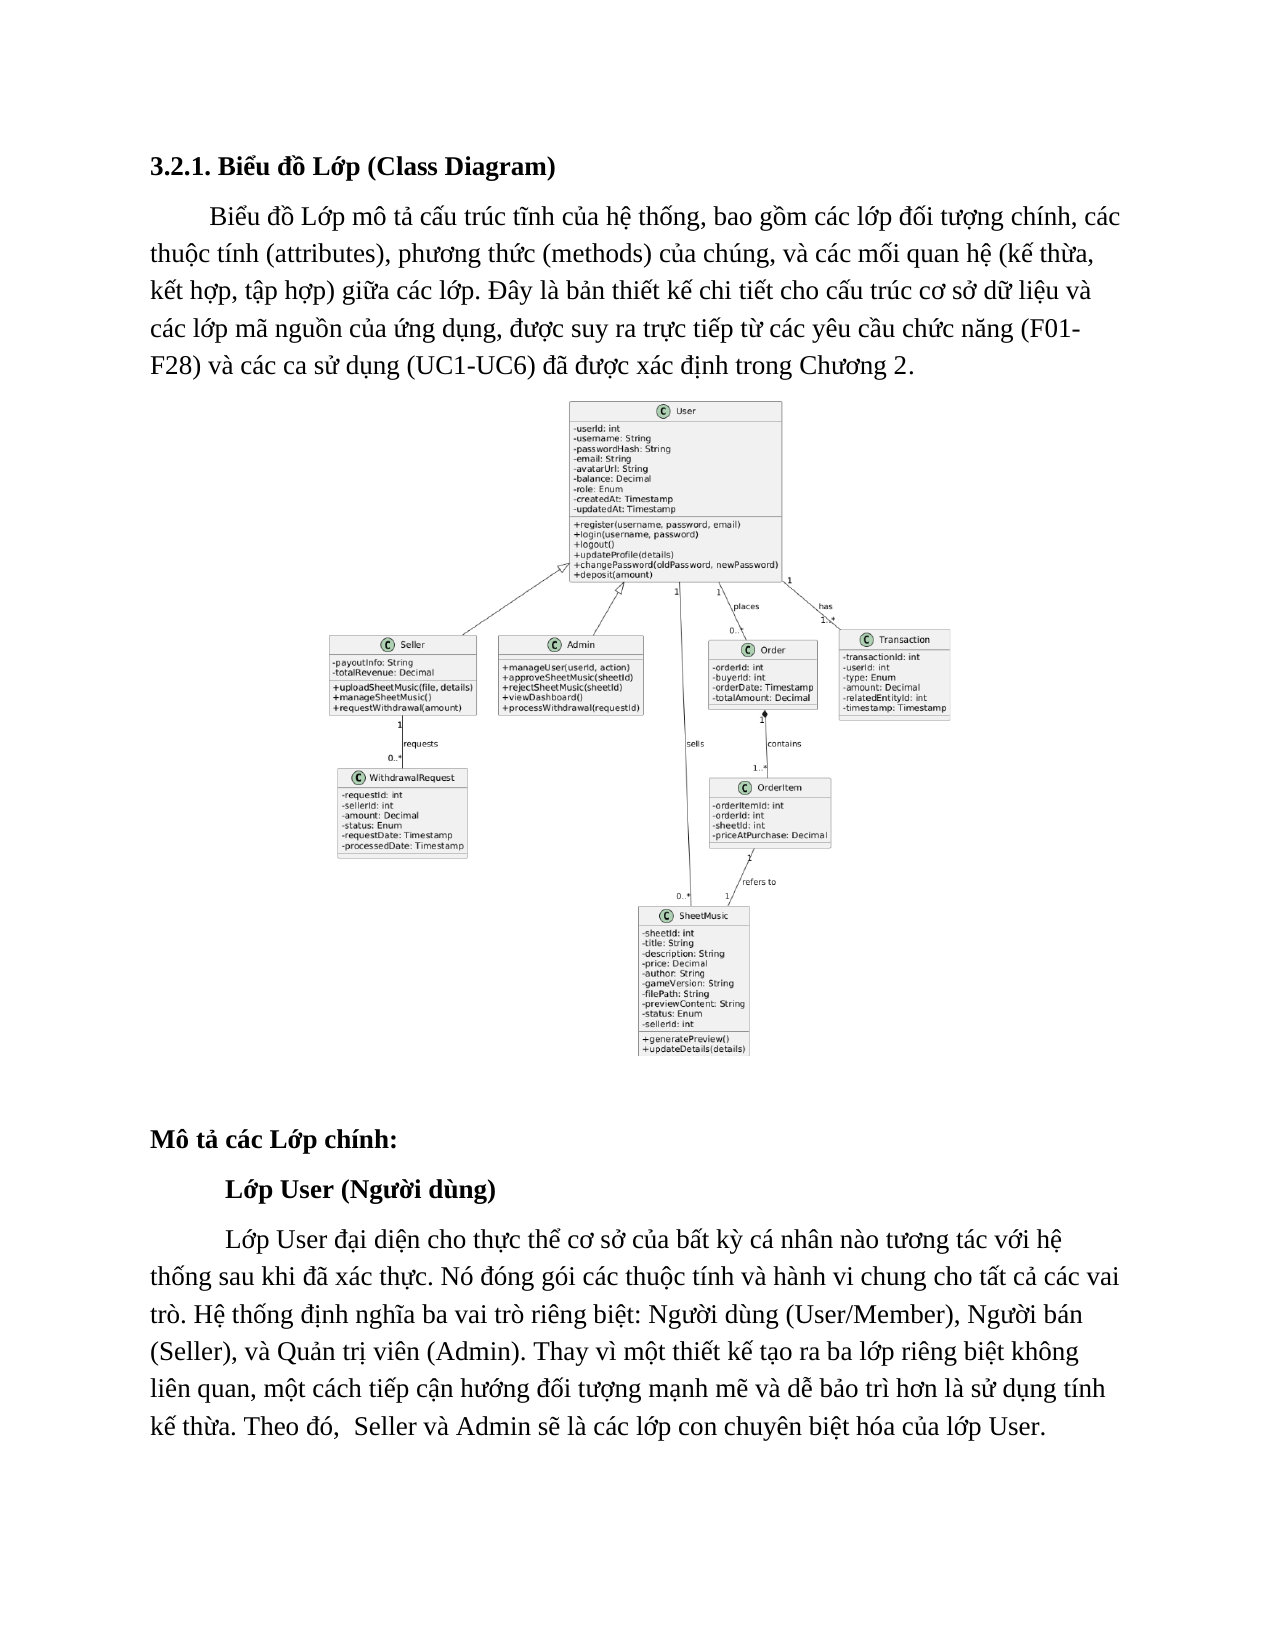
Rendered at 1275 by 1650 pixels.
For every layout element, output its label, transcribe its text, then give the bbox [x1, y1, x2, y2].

text Lớp User (Người dùng) [150, 1173, 1125, 1204]
text Mô tả các Lớp chính: [150, 1124, 1125, 1155]
picture [324, 398, 951, 1056]
text Biểu đồ Lớp mô tả cấu trúc tĩnh của hệ thống, bao gồm các lớp đối tượng chính, các thuộc tính (attributes), phương thức (methods) của chúng, và các mối quan hệ (kế thừa, kết hợp, tập hợp) giữa các lớp. Đây là bản thiết kế chi tiết cho cấu trúc cơ sở dữ liệu và các lớp mã nguồn của ứng dụng, được suy ra trực tiếp từ các yêu cầu chức năng (F01-F28) và các ca sử dụng (UC1-UC6) đã được xác định trong Chương 2. [150, 200, 1125, 380]
text 3.2.1. Biểu đồ Lớp (Class Diagram) [150, 150, 1125, 181]
text Lớp User đại diện cho thực thể cơ sở của bất kỳ cá nhân nào tương tác với hệ thống sau khi đã xác thực. Nó đóng gói các thuộc tính và hành vi chung cho tất cả các vai trò. Hệ thống định nghĩa ba vai trò riêng biệt: Người dùng (User/Member), Người bán (Seller), và Quản trị viên (Admin). Thay vì một thiết kế tạo ra ba lớp riêng biệt không liên quan, một cách tiếp cận hướng đối tượng mạnh mẽ và dễ bảo trì hơn là sử dụng tính kế thừa. Theo đó, Seller và Admin sẽ là các lớp con chuyên biệt hóa của lớp User. [150, 1223, 1125, 1441]
